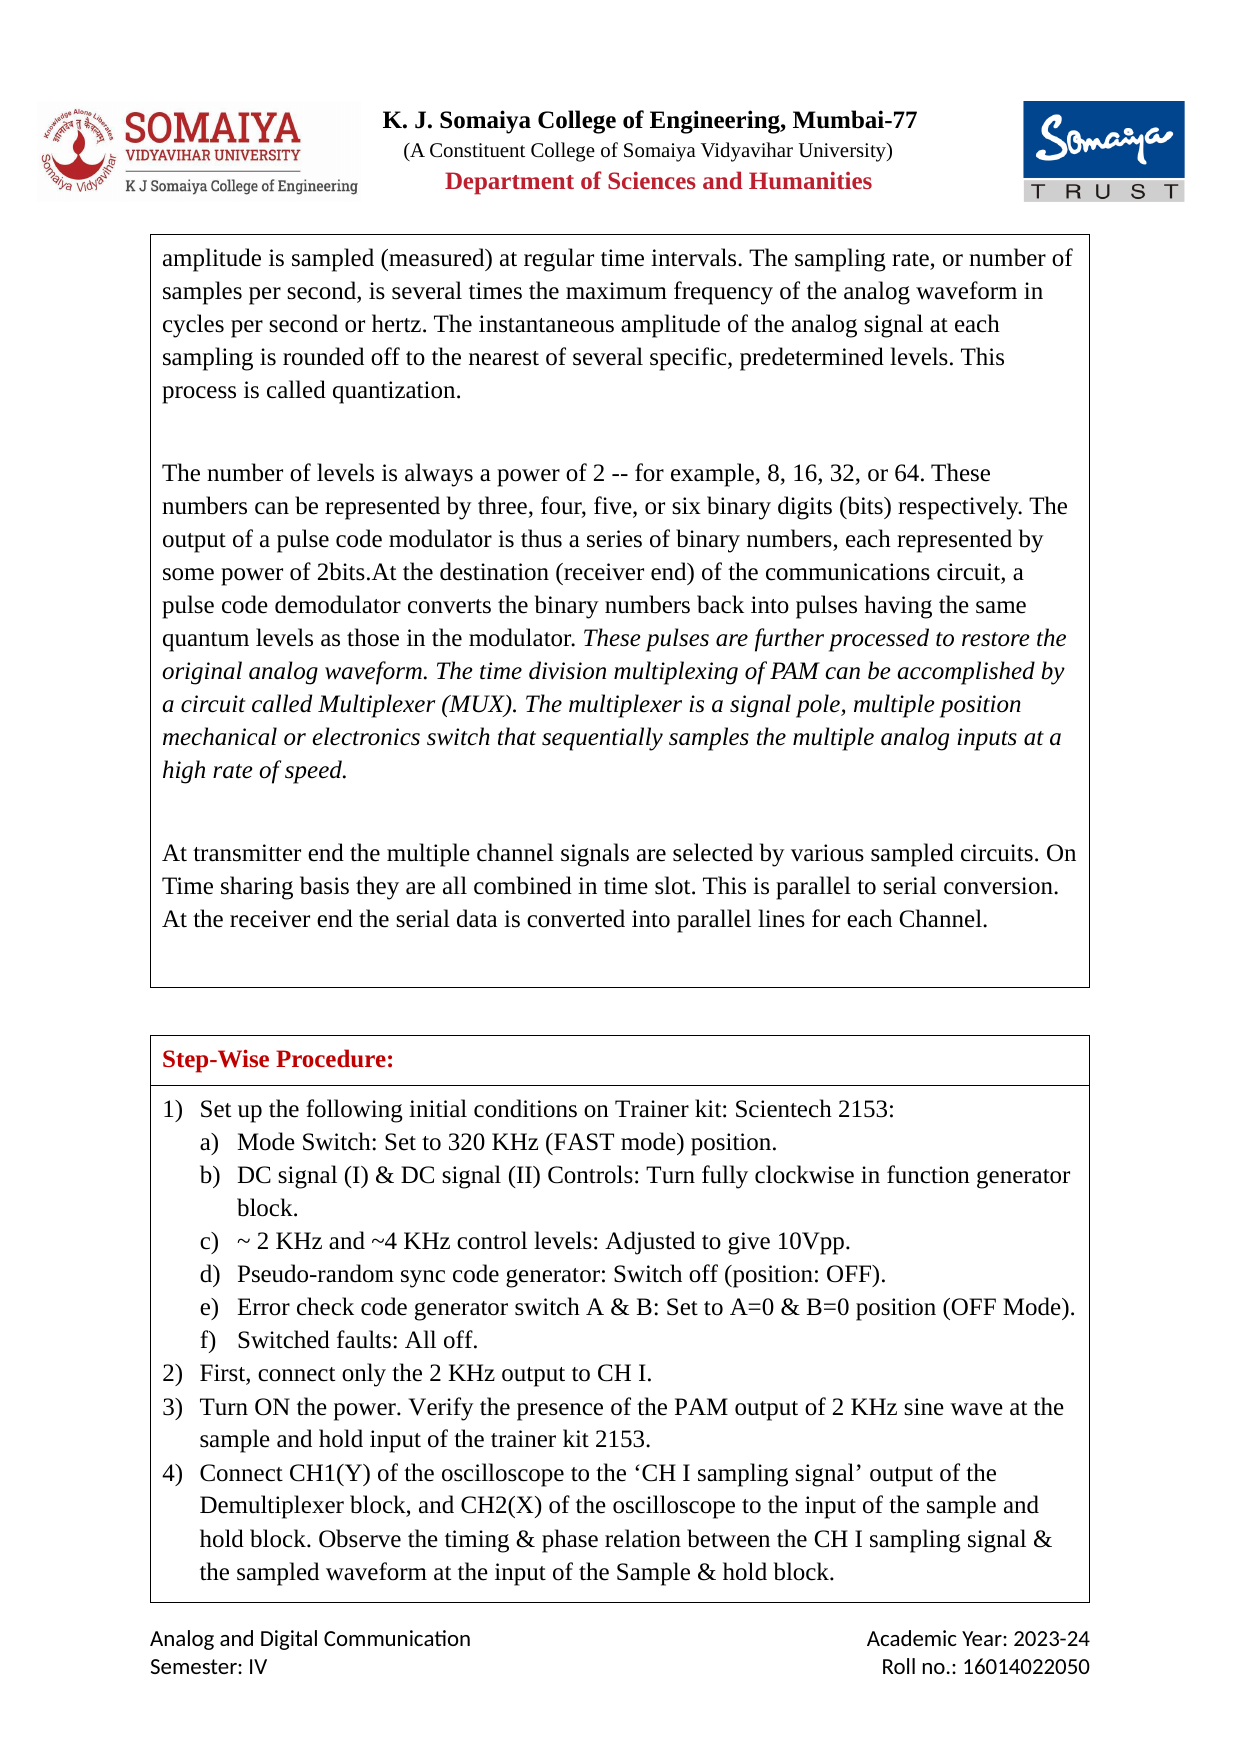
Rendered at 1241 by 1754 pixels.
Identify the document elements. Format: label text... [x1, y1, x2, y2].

picture [37, 101, 361, 202]
picture [1023, 101, 1185, 202]
table_header Step-Wise Procedure: [151, 1036, 1089, 1085]
